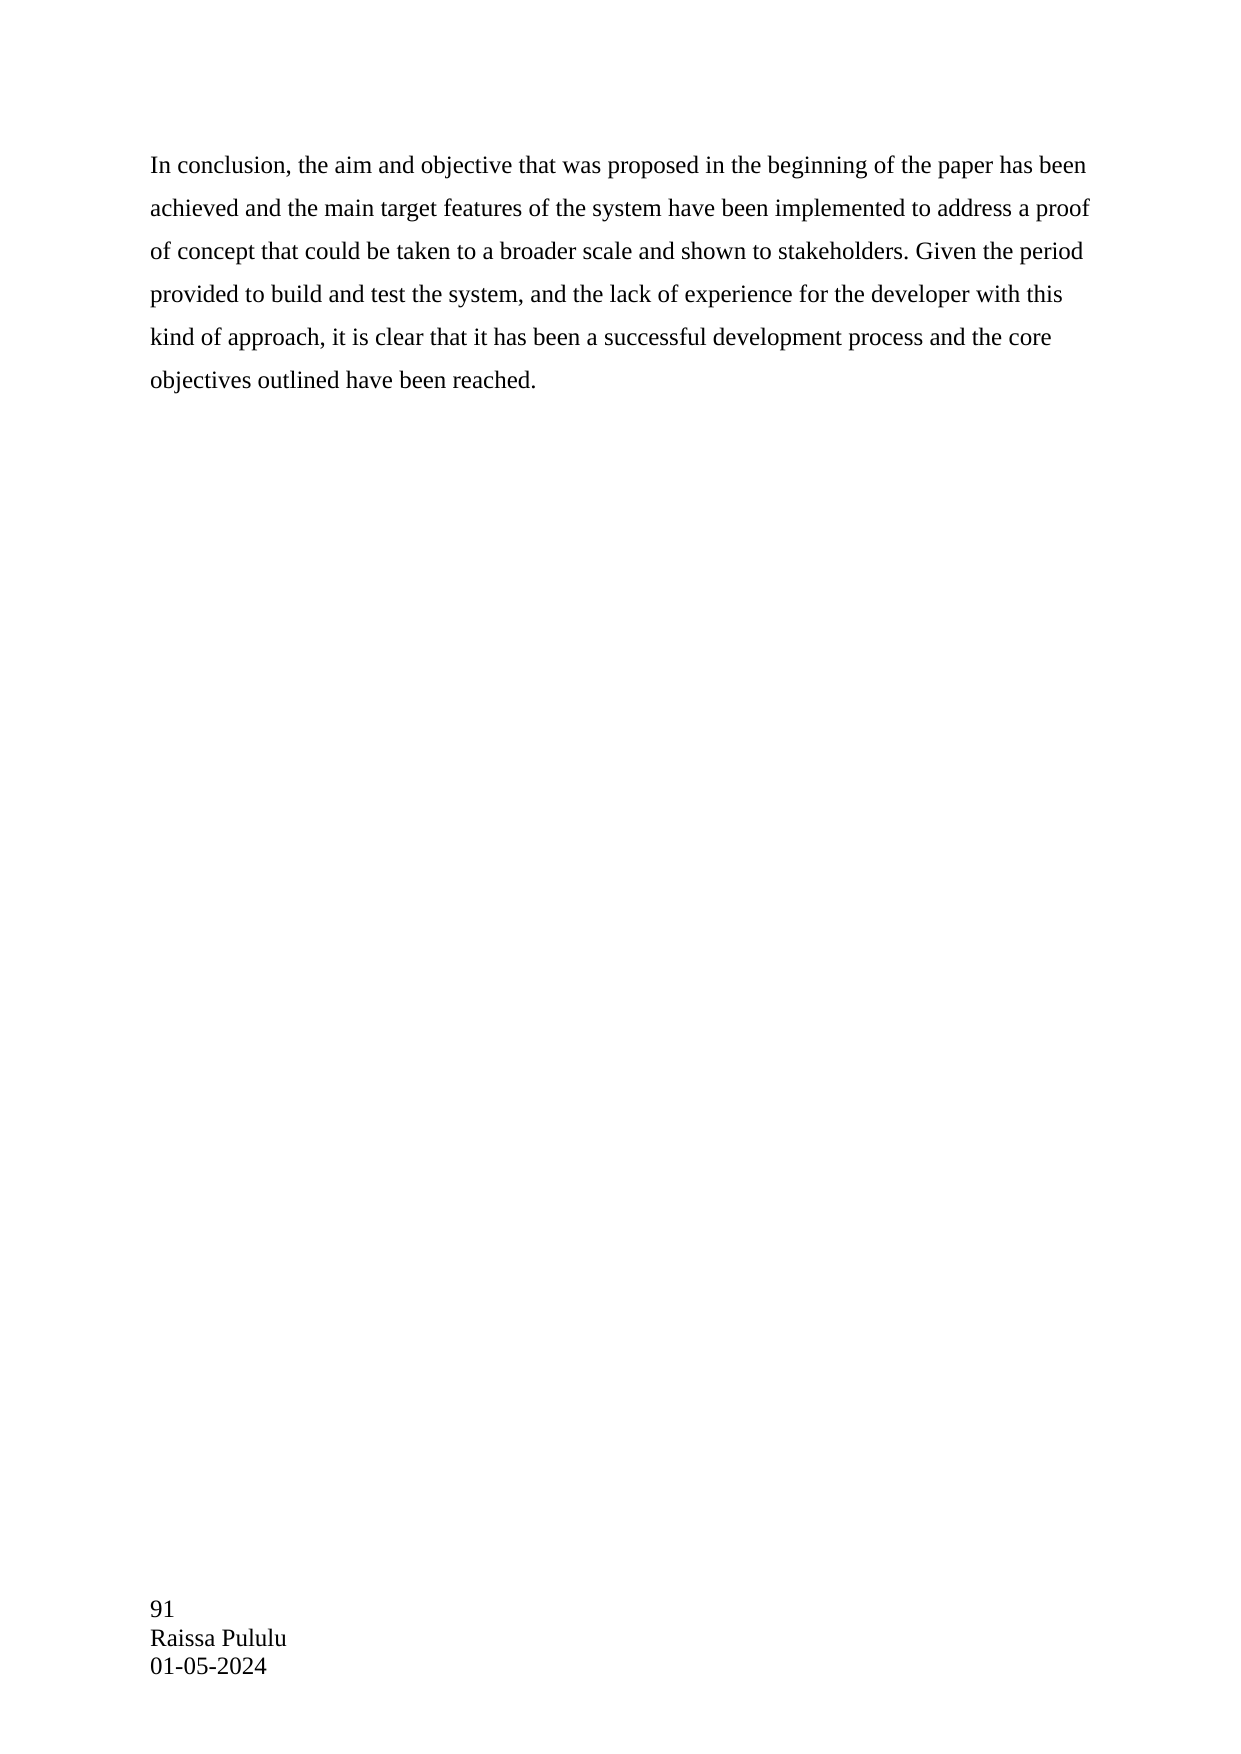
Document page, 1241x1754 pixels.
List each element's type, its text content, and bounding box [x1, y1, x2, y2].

text In conclusion, the aim and objective that was proposed in the beginning of the paper has been achieved and the main target features of the system have been implemented to address a proof of concept that could be taken to a broader scale and shown to stakeholders. Given the period provided to build and test the system, and the lack of experience for the developer with this kind of approach, it is clear that it has been a successful development process and the core objectives outlined have been reached. [150, 150, 1090, 394]
